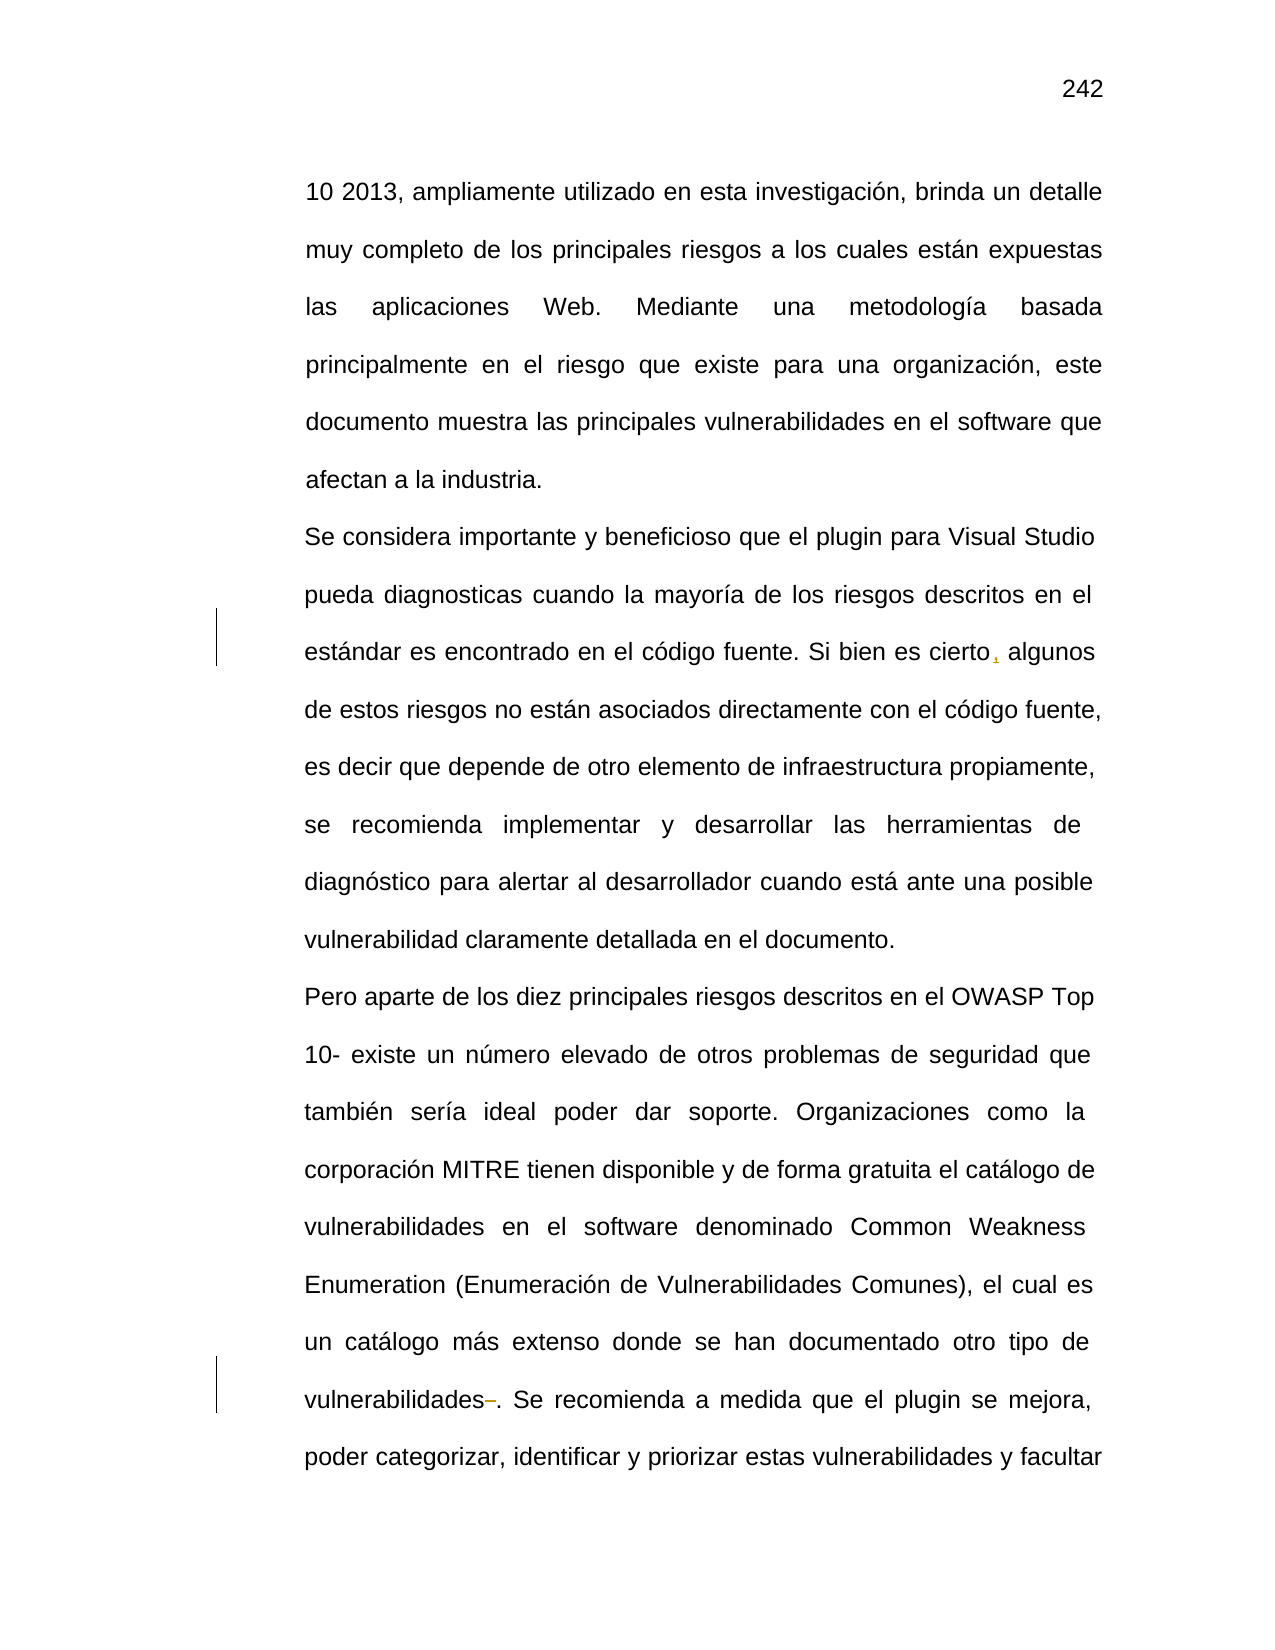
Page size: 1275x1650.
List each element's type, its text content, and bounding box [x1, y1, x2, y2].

text Se considera importante y beneficioso que el plugin para Visual Studio pueda diagnosticas cuando la mayoría de los riesgos descritos en el estándar es encontrado en el código fuente. Si bien es cierto algunos de estos riesgos no están asociados directamente con el código fuente, es decir que depende de otro elemento de infraestructura propiamente, se recomienda implementar y desarrollar las herramientas de diagnóstico para alertar al desarrollador cuando está ante una posible vulnerabilidad claramente detallada en el documento. [230, 522, 1104, 953]
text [230, 982, 1104, 1471]
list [268, 177, 1104, 493]
